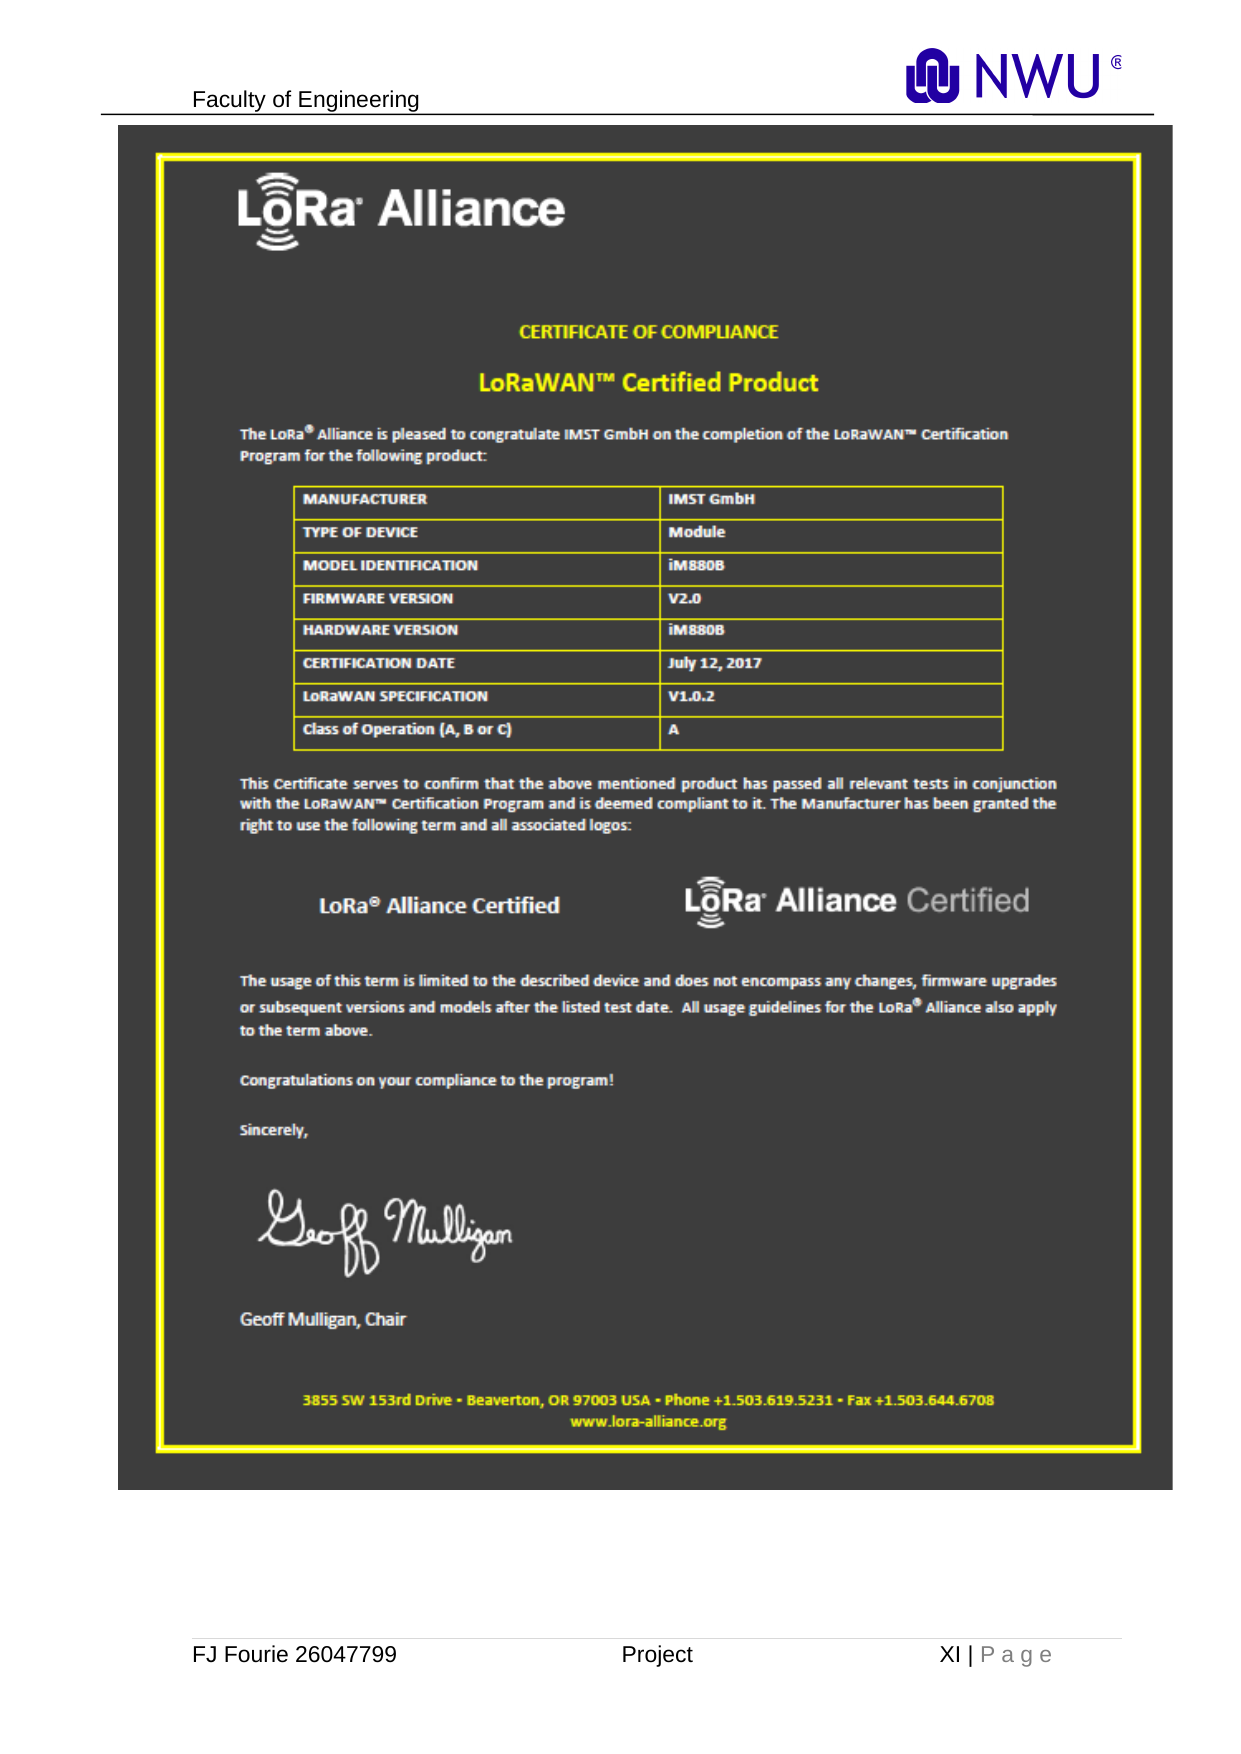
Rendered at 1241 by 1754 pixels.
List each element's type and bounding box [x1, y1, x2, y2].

picture [118, 125, 1173, 1490]
picture [905, 48, 1122, 103]
